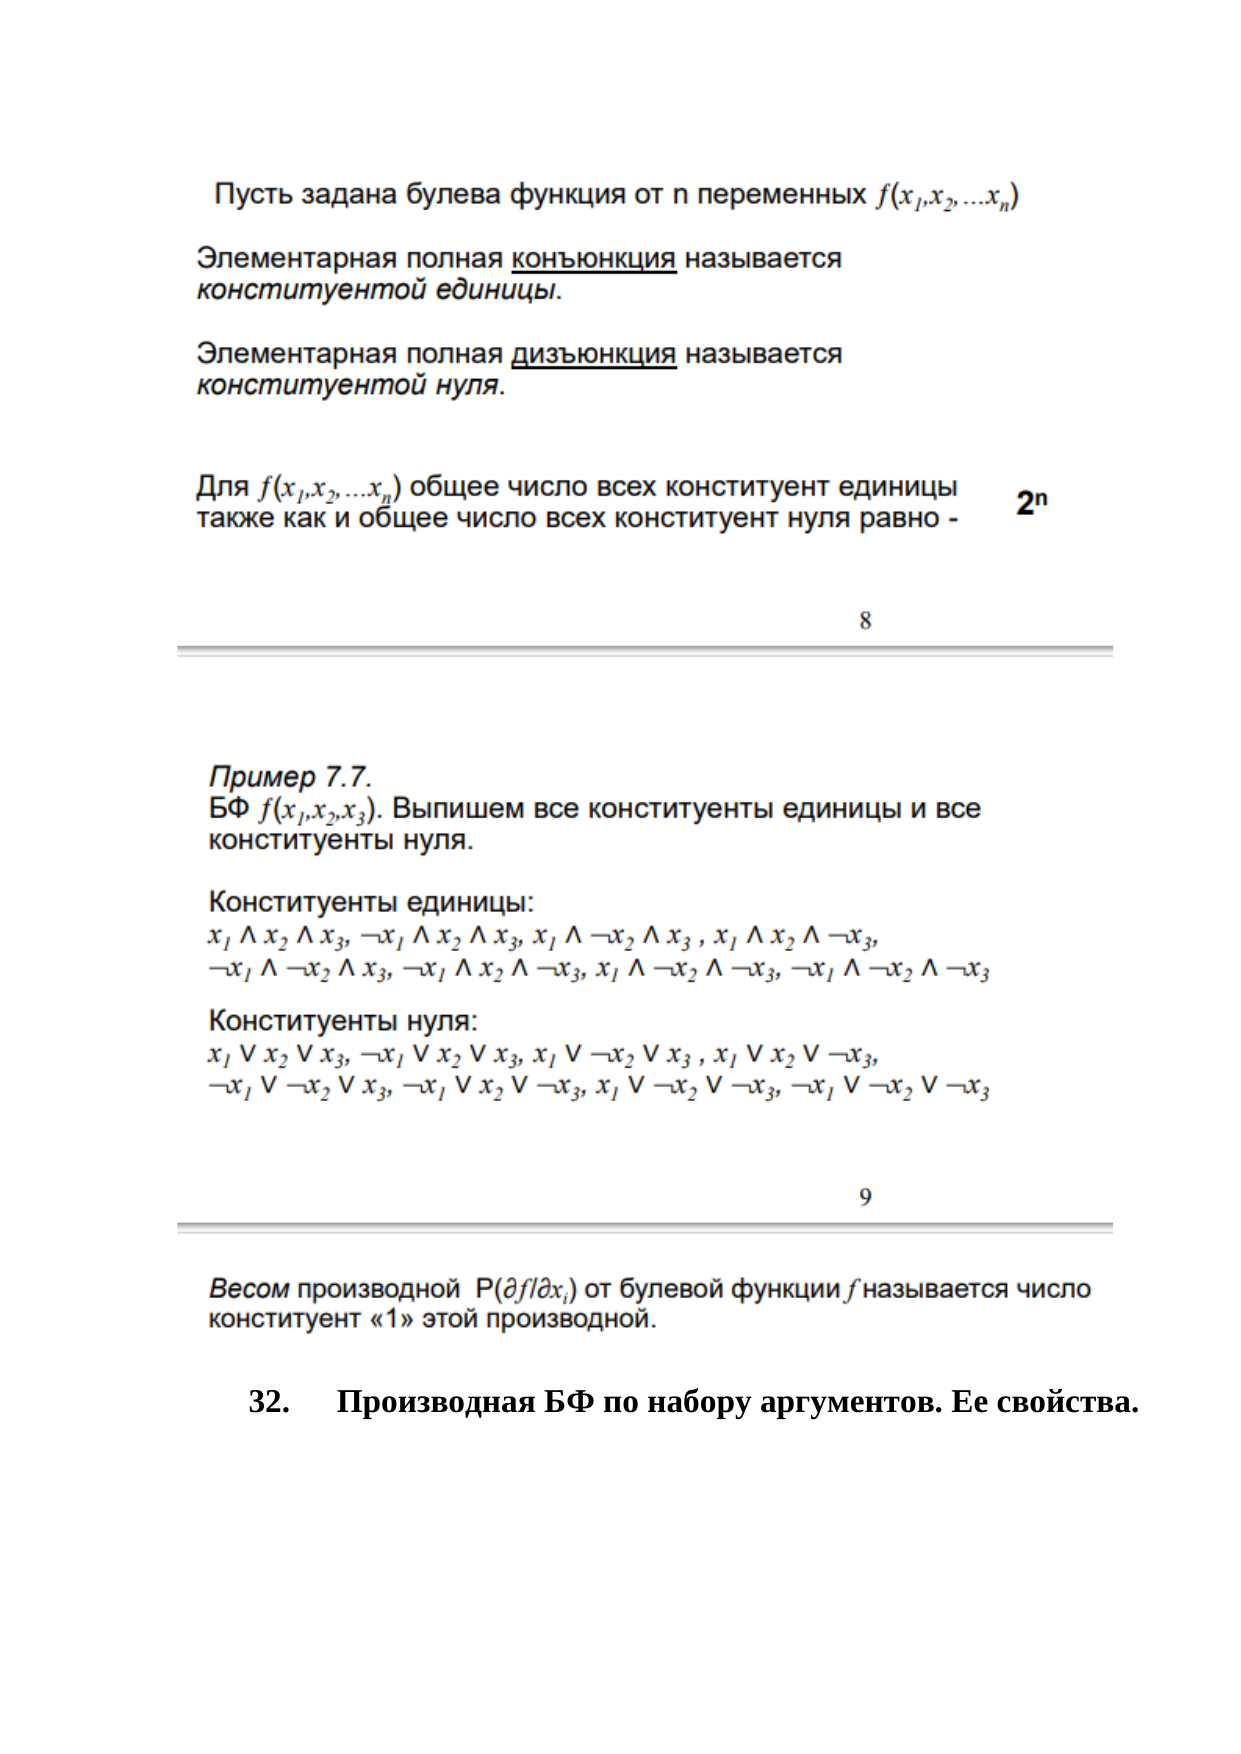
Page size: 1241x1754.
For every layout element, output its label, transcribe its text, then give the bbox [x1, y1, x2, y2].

text Производная БФ по набору аргументов. Ее свойства. [236, 1381, 1152, 1420]
picture [177, 146, 1114, 1348]
